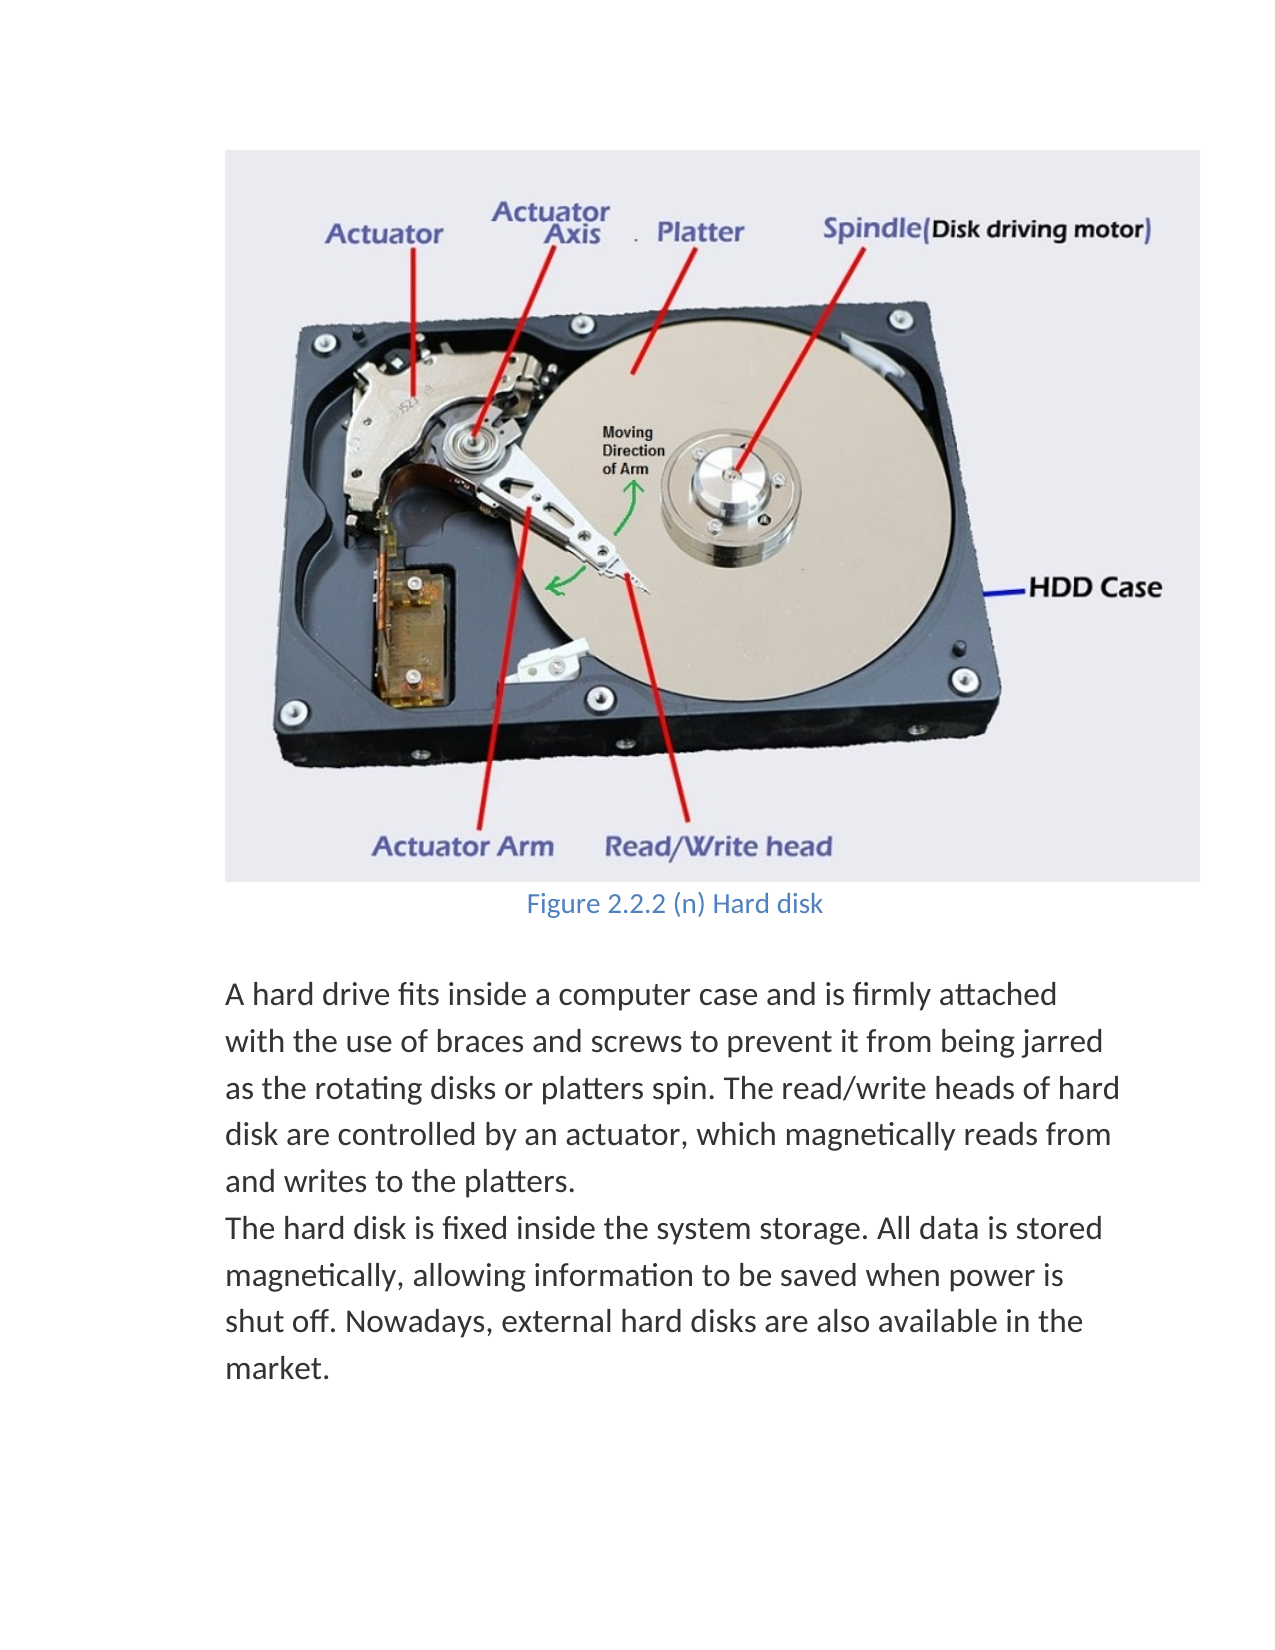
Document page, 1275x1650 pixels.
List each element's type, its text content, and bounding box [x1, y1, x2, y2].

list The hard disk is fixed inside the system storage. All data is stored magnetically, allowing information to be saved when power is shut off. Nowadays, external hard disks are also available in the market. [225, 1207, 1125, 1388]
list A hard drive fits inside a computer case and is firmly attached with the use of braces and screws to prevent it from being jarred as the rotating disks or platters spin. The read/write heads of hard disk are controlled by an actuator, which magnetically reads from and writes to the platters. [225, 973, 1125, 1201]
picture [225, 150, 1200, 882]
list Figure 2.2.2 (n) Hard disk [225, 885, 1125, 921]
